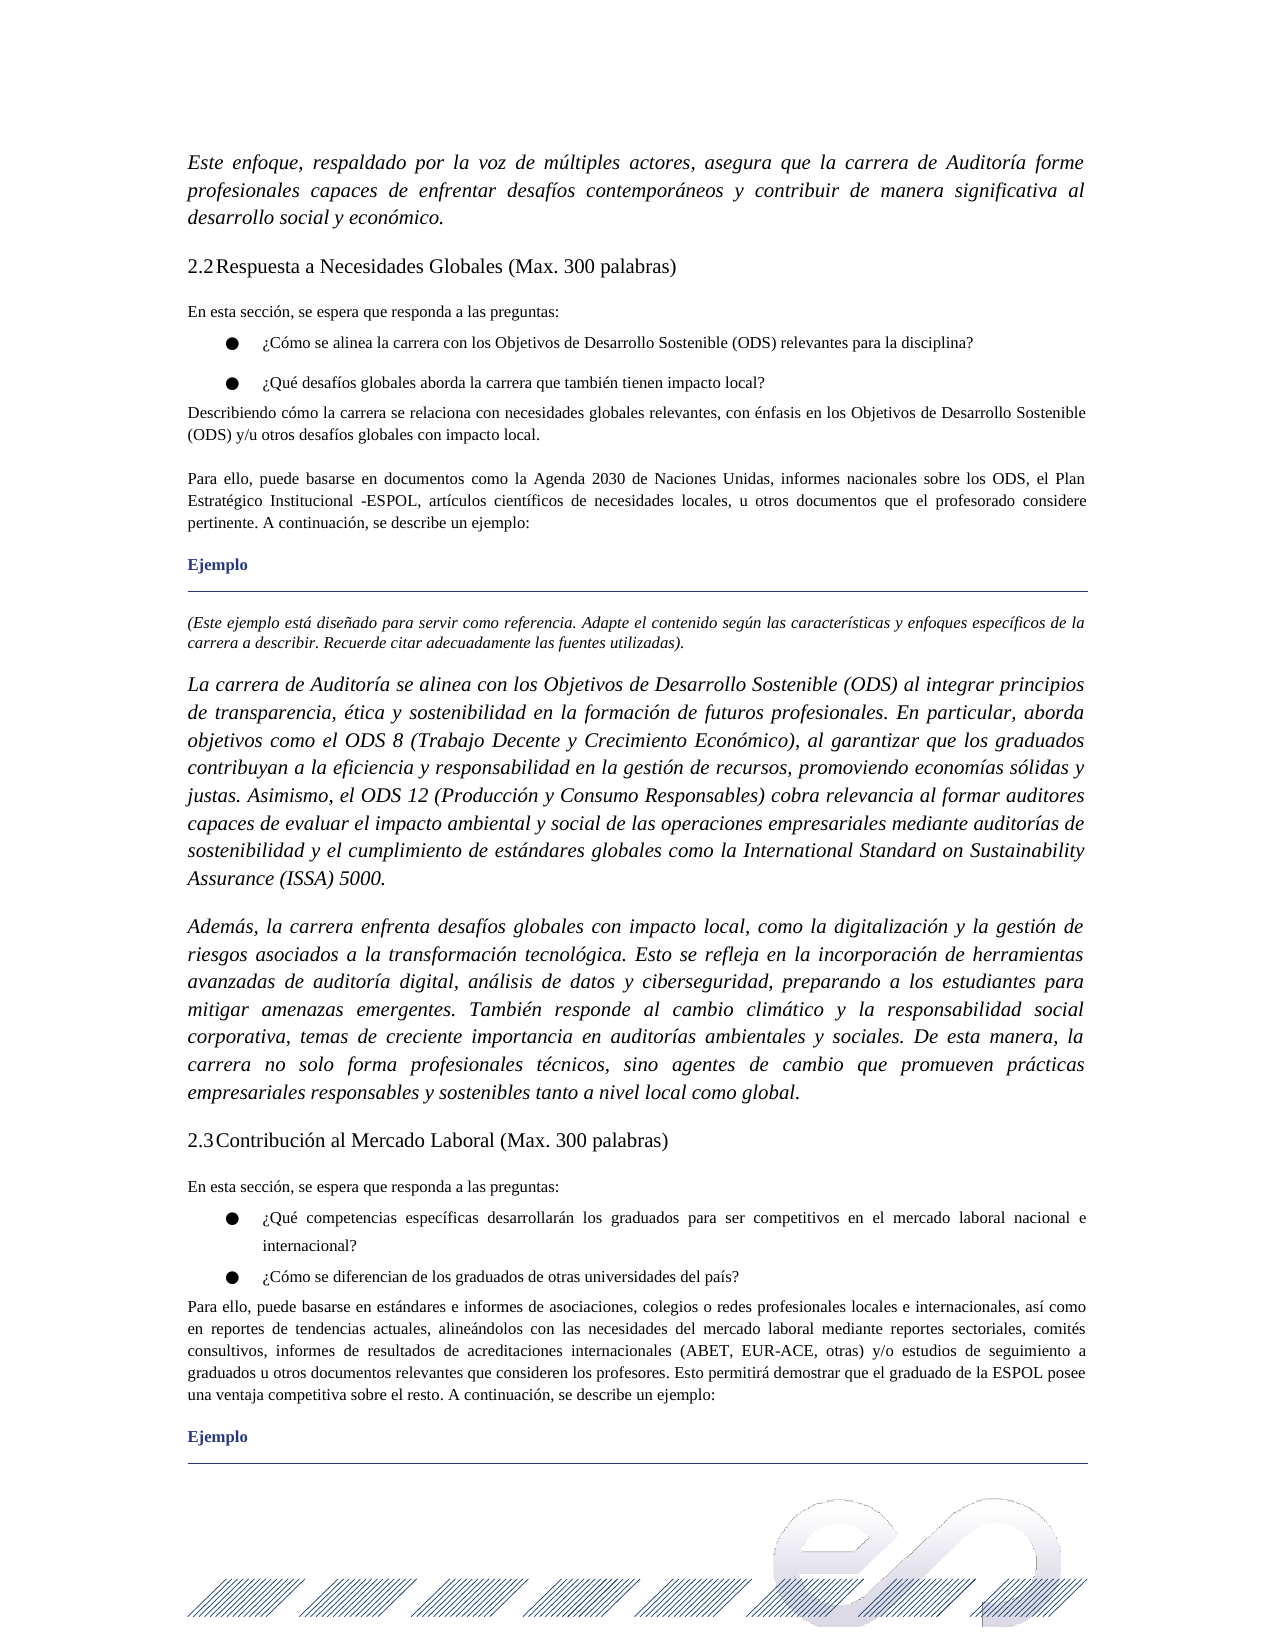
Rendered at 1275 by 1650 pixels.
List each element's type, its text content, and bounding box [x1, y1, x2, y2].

text Además, la carrera enfrenta desafíos globales con impacto local, como la digitalización y la gestión de riesgos asociados a la transformación tecnológica. Esto se refleja en la incorporación de herramientas avanzadas de auditoría digital, análisis de datos y ciberseguridad, preparando a los estudiantes para mitigar amenazas emergentes. También responde al cambio climático y la responsabilidad social corporativa, temas de creciente importancia en auditorías ambientales y sociales. De esta manera, la carrera no solo forma profesionales técnicos, sino agentes de cambio que promueven prácticas empresariales responsables y sostenibles tanto a nivel local como global. [187, 914, 1087, 1104]
list ¿Qué competencias específicas desarrollarán los graduados para ser competitivos en el mercado laboral nacional e internacional? [225, 1198, 1087, 1255]
picture [772, 1496, 1061, 1627]
list Respuesta a Necesidades Globales (Max. 300 palabras) [187, 254, 1087, 278]
text En esta sección, se espera que responda a las preguntas: [187, 302, 1087, 321]
text Describiendo cómo la carrera se relaciona con necesidades globales relevantes, con énfasis en los Objetivos de Desarrollo Sostenible (ODS) y/u otros desafíos globales con impacto local. [187, 403, 1087, 444]
list ¿Qué desafíos globales aborda la carrera que también tienen impacto local? [225, 363, 1087, 397]
text En esta sección, se espera que responda a las preguntas: [187, 1177, 1087, 1196]
list ¿Cómo se diferencian de los graduados de otras universidades del país? [225, 1257, 1087, 1292]
text (Este ejemplo está diseñado para servir como referencia. Adapte el contenido según las características y enfoques específicos de la carrera a describir. Recuerde citar adecuadamente las fuentes utilizadas). [187, 614, 1087, 652]
list ¿Cómo se alinea la carrera con los Objetivos de Desarrollo Sostenible (ODS) relevantes para la disciplina? [225, 324, 1087, 358]
text Para ello, puede basarse en documentos como la Agenda 2030 de Naciones Unidas, informes nacionales sobre los ODS, el Plan Estratégico Institucional -ESPOL, artículos científicos de necesidades locales, u otros documentos que el profesorado considere pertinente. A continuación, se describe un ejemplo: [187, 468, 1087, 532]
text Este enfoque, respaldado por la voz de múltiples actores, asegura que la carrera de Auditoría forme profesionales capaces de enfrentar desafíos contemporáneos y contribuir de manera significativa al desarrollo social y económico. [187, 150, 1087, 229]
text Ejemplo [187, 555, 1087, 591]
text Para ello, puede basarse en estándares e informes de asociaciones, colegios o redes profesionales locales e internacionales, así como en reportes de tendencias actuales, alineándolos con las necesidades del mercado laboral mediante reportes sectoriales, comités consultivos, informes de resultados de acreditaciones internacionales (ABET, EUR-ACE, otras) y/o estudios de seguimiento a graduados u otros documentos relevantes que consideren los profesores. Esto permitirá demostrar que el graduado de la ESPOL posee una ventaja competitiva sobre el resto. A continuación, se describe un ejemplo: [187, 1297, 1087, 1404]
list Contribución al Mercado Laboral (Max. 300 palabras) [187, 1128, 1087, 1152]
text La carrera de Auditoría se alinea con los Objetivos de Desarrollo Sostenible (ODS) al integrar principios de transparencia, ética y sostenibilidad en la formación de futuros profesionales. En particular, aborda objetivos como el ODS 8 (Trabajo Decente y Crecimiento Económico), al garantizar que los graduados contribuyan a la eficiencia y responsabilidad en la gestión de recursos, promoviendo economías sólidas y justas. Asimismo, el ODS 12 (Producción y Consumo Responsables) cobra relevancia al formar auditores capaces de evaluar el impacto ambiental y social de las operaciones empresariales mediante auditorías de sostenibilidad y el cumplimiento de estándares globales como la International Standard on Sustainability Assurance (ISSA) 5000. [187, 672, 1087, 890]
text Ejemplo [187, 1427, 1087, 1463]
